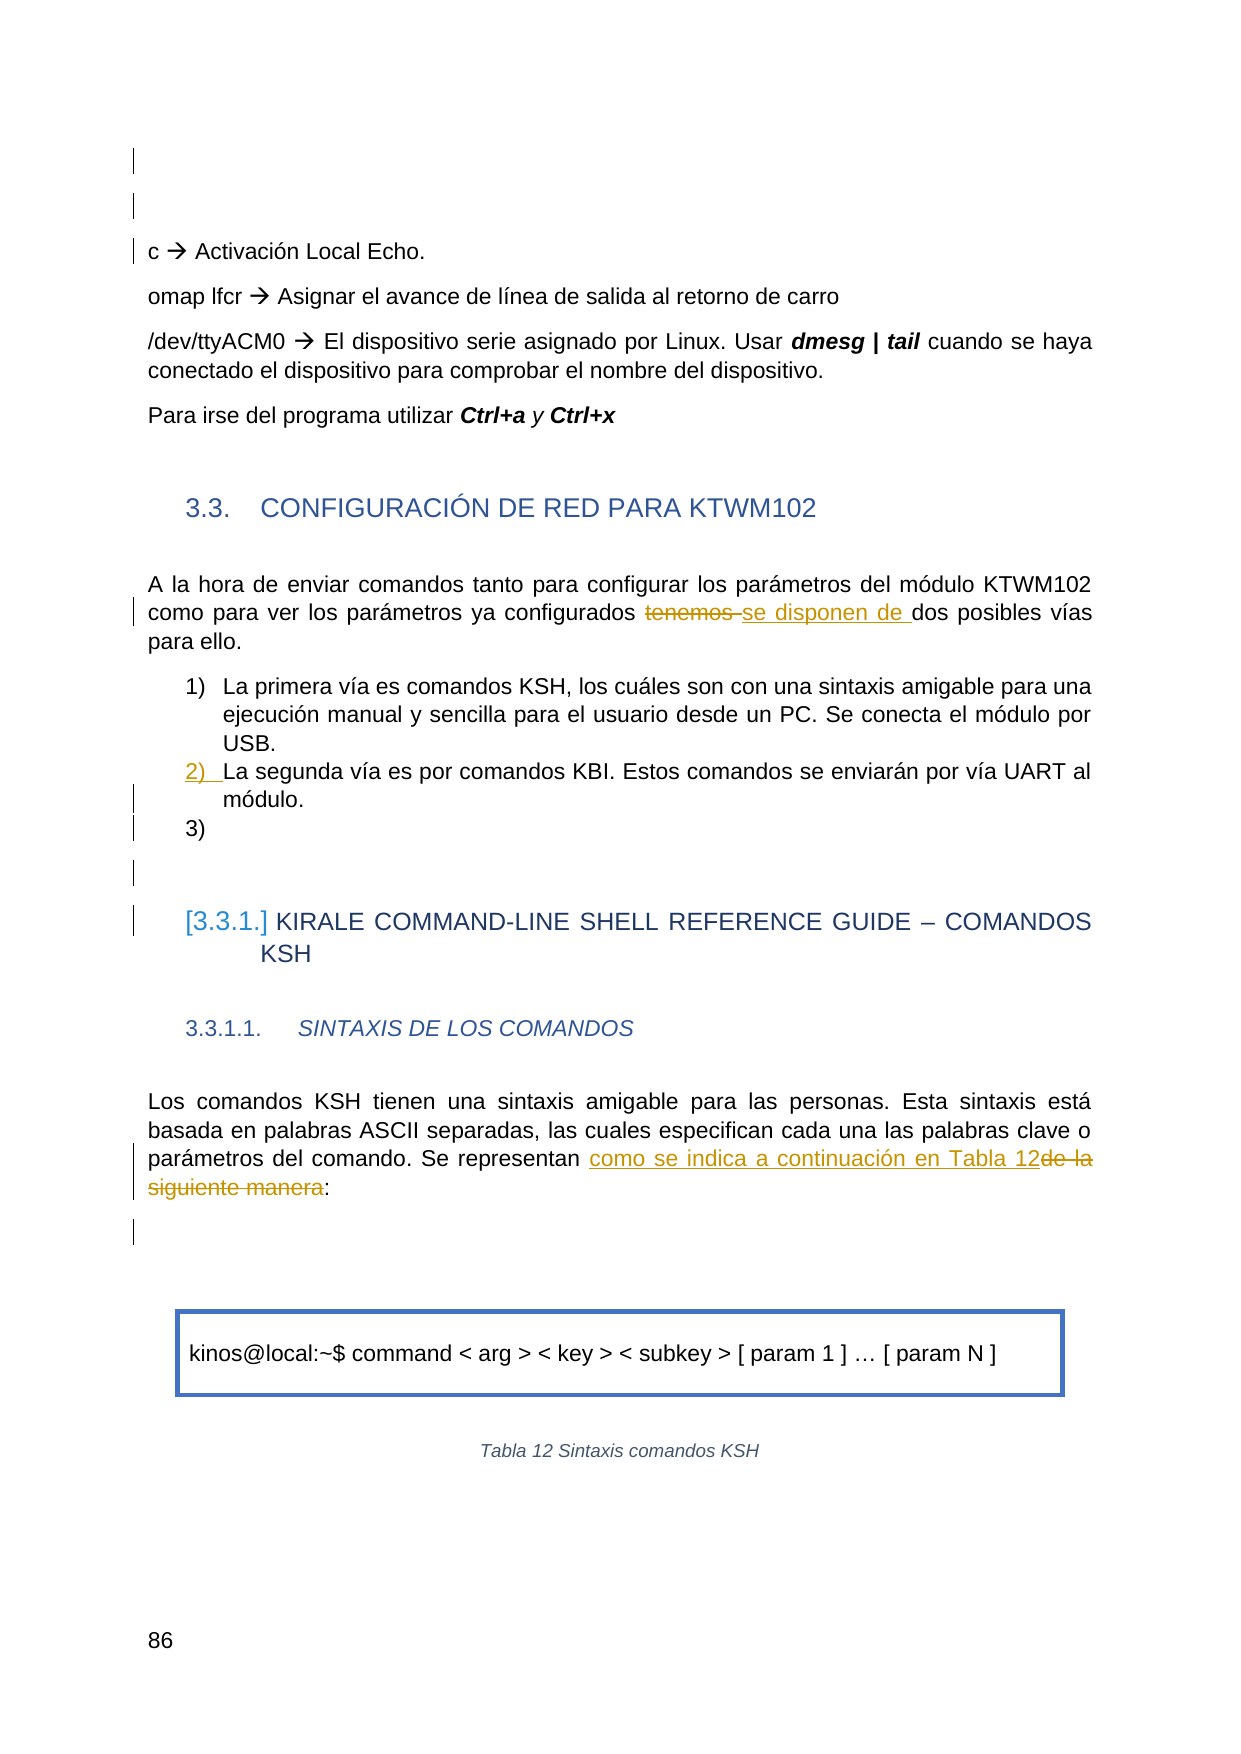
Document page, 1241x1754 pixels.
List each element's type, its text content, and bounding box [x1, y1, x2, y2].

list La primera vía es comandos KSH, los cuáles son con una sintaxis amigable para una ejecución manual y sencilla para el usuario desde un PC. Se conecta el módulo por USB. [185, 673, 1092, 756]
subtitle CONFIGURACIÓN DE RED PARA KTWM102 [185, 492, 1092, 523]
text c Activación Local Echo. [148, 238, 1092, 264]
text Los comandos KSH tienen una sintaxis amigable para las personas. Esta sintaxis está basada en palabras ASCII separadas, las cuales especifican cada una las palabras clave o parámetros del comando. Se representan : [148, 1088, 1092, 1200]
subtitle SINTAXIS DE LOS COMANDOS [185, 1015, 1092, 1041]
list La segunda vía es por comandos KBI. Estos comandos se enviarán por vía UART al módulo. [185, 758, 1092, 813]
table_header kinos@local:~$ command < arg > < key > < subkey > [ param 1 ] … [ param N ] [180, 1314, 1060, 1393]
subtitle KIRALE COMMAND-LINE SHELL REFERENCE GUIDE – COMANDOS KSH [185, 905, 1092, 967]
text /dev/ttyACM0 El dispositivo serie asignado por Linux. Usar dmesg | tail cuando se haya conectado el dispositivo para comprobar el nombre del dispositivo. [148, 328, 1092, 383]
text Para irse del programa utilizar Ctrl+a y Ctrl+x [148, 402, 1092, 428]
text omap lfcr Asignar el avance de línea de salida al retorno de carro [148, 283, 1092, 309]
text A la hora de enviar comandos tanto para configurar los parámetros del módulo KTWM102 como para ver los parámetros ya configurados dos posibles vías para ello. [148, 571, 1092, 654]
